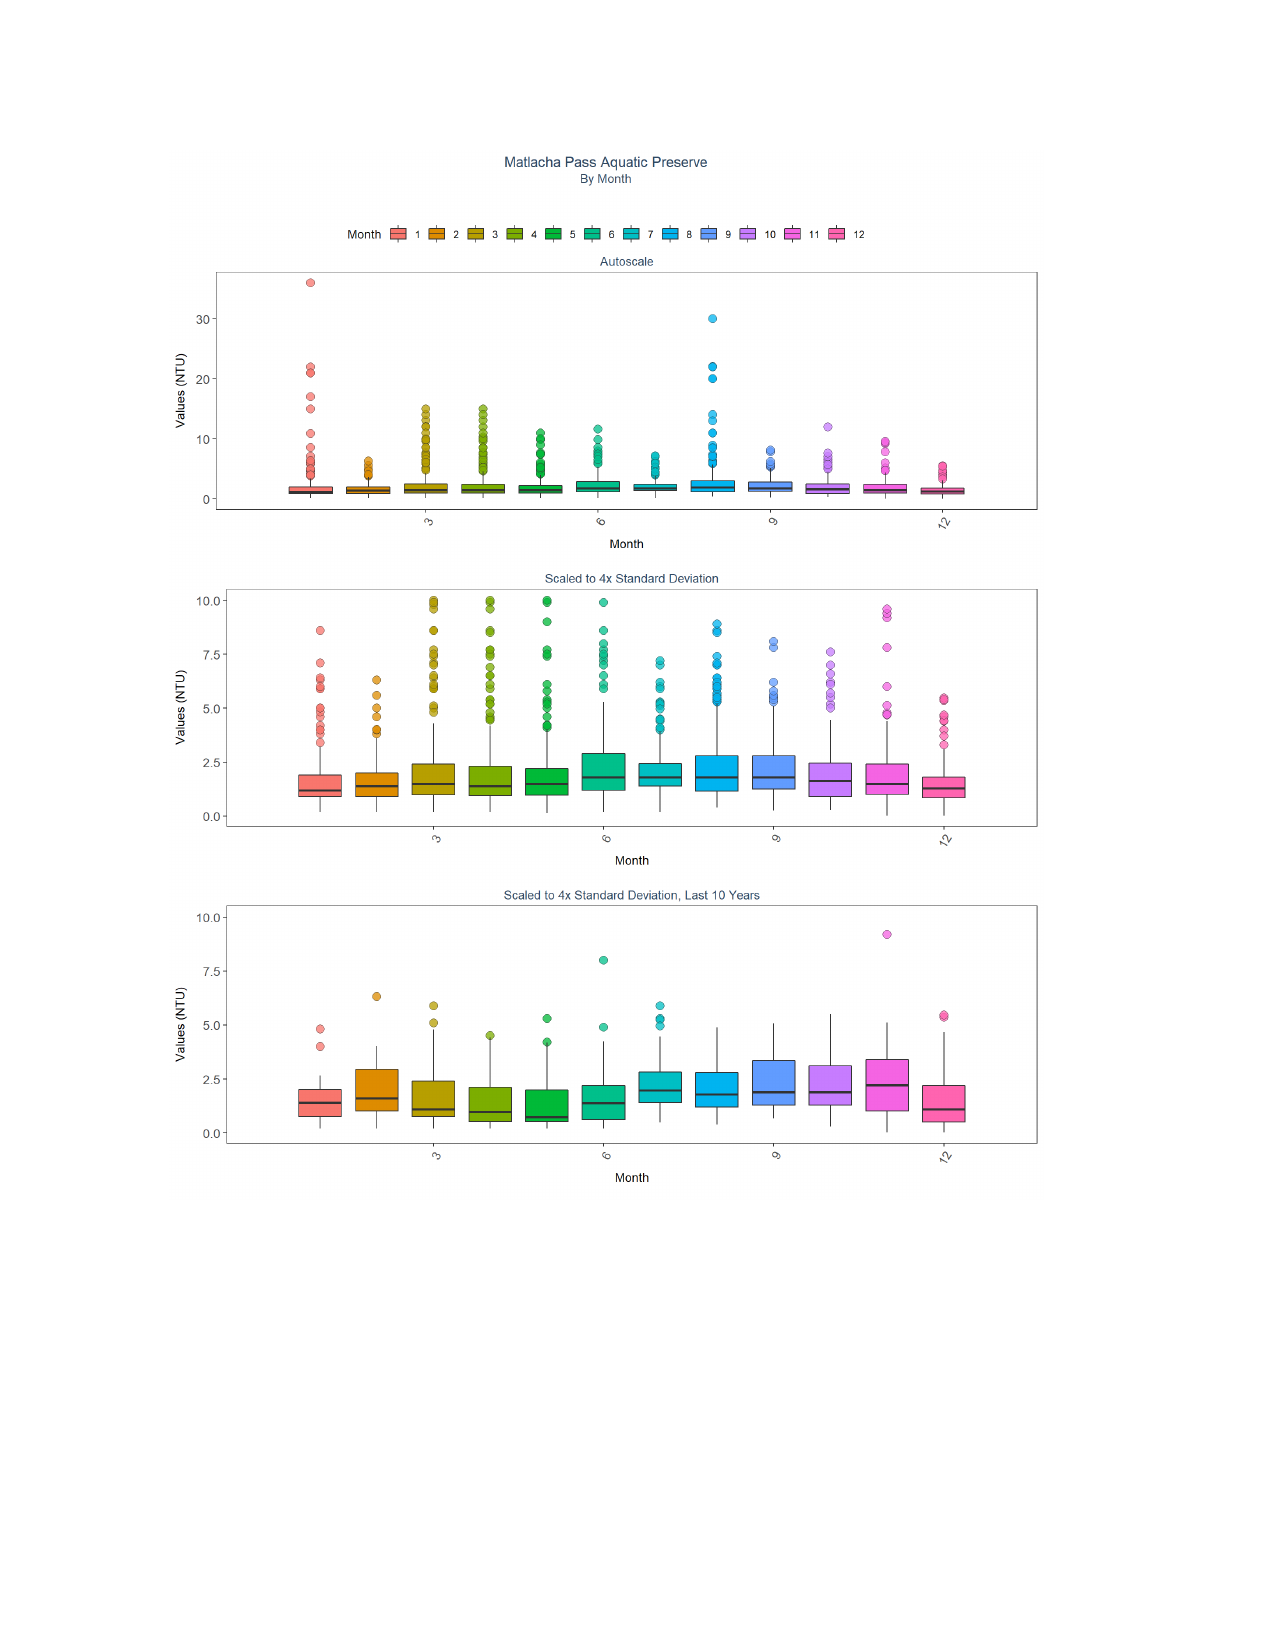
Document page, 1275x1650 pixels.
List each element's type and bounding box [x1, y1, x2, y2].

picture [168, 150, 1044, 1200]
